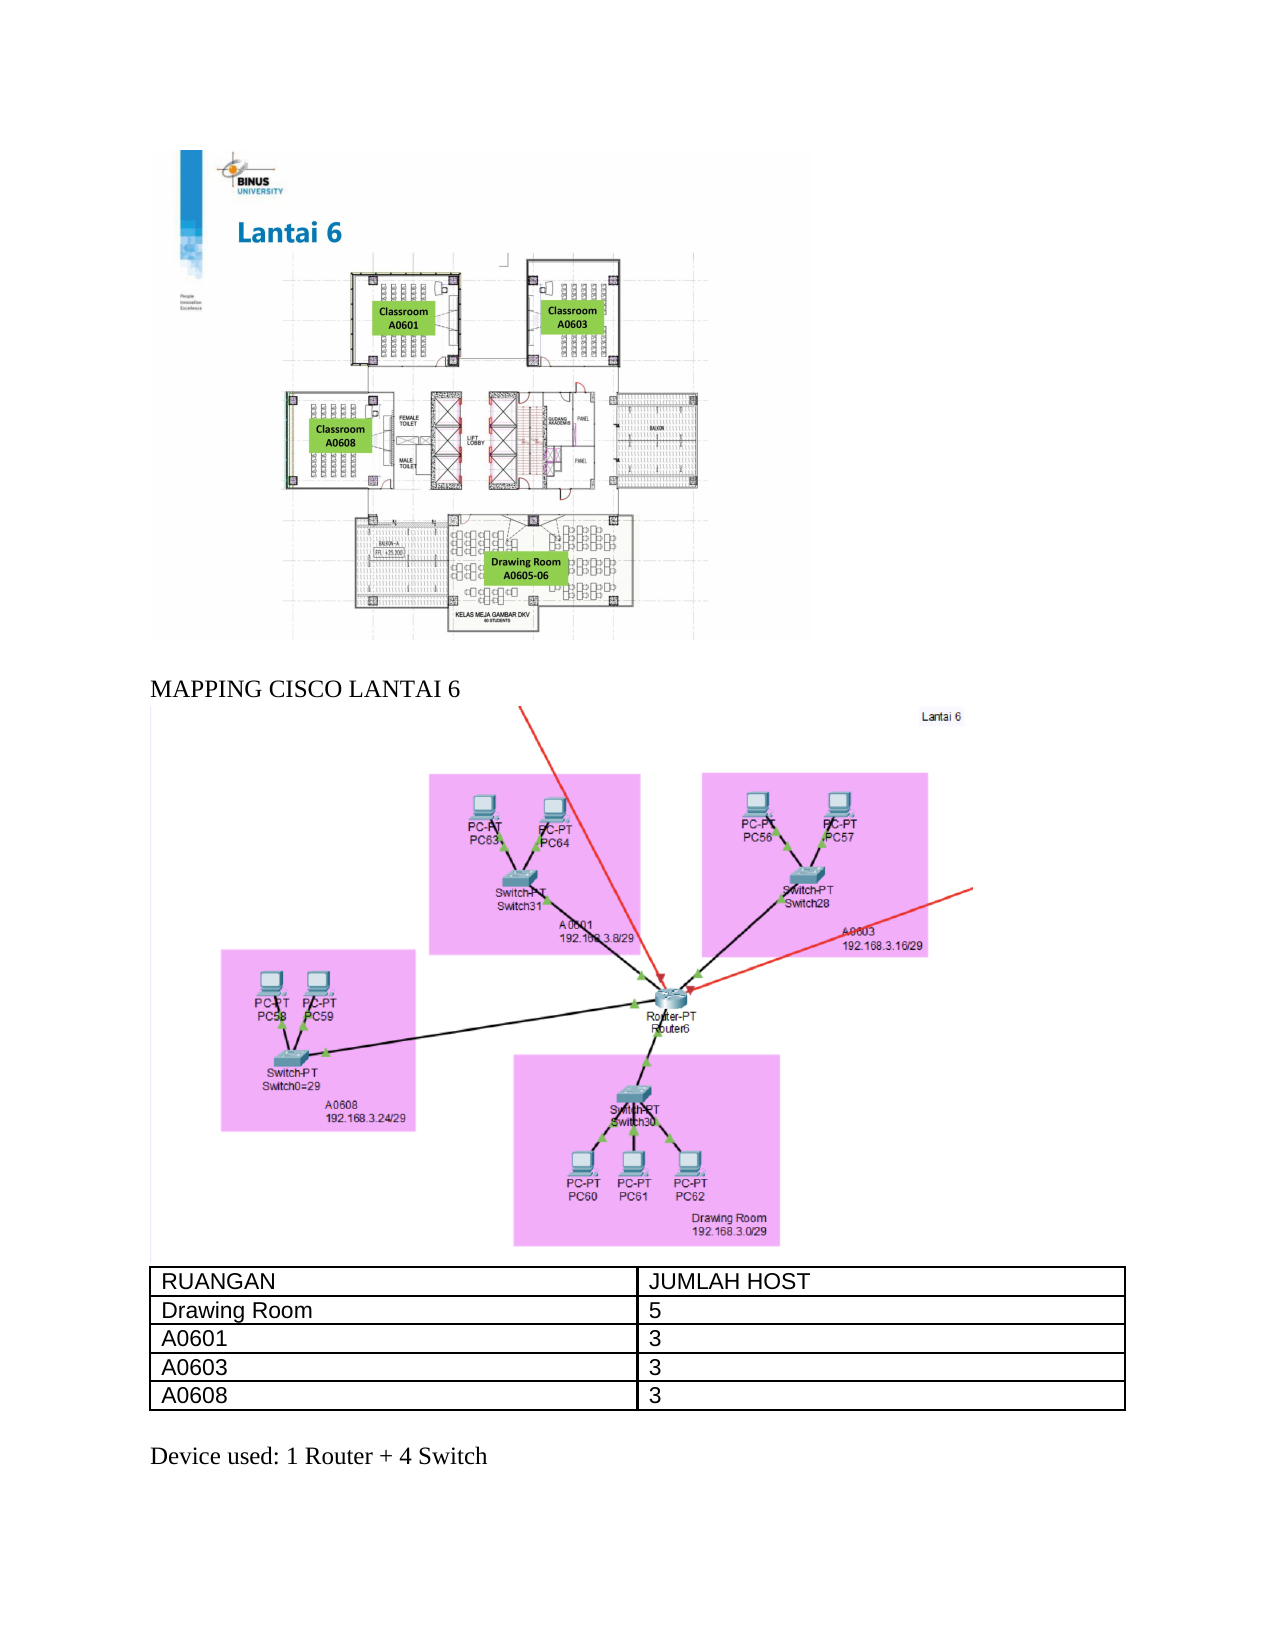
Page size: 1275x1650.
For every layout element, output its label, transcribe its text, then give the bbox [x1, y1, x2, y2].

table_cell A0603 [151, 1354, 636, 1380]
table_cell 3 [639, 1382, 1124, 1408]
table_cell A0608 [151, 1382, 636, 1408]
picture [150, 150, 811, 640]
table_header RUANGAN [151, 1268, 636, 1295]
text MAPPING CISCO LANTAI 6 [150, 674, 1125, 702]
table_header JUMLAH HOST [639, 1268, 1124, 1295]
table_cell A0601 [151, 1325, 636, 1352]
table_cell 5 [639, 1297, 1124, 1323]
picture [150, 706, 973, 1263]
text Device used: 1 Router + 4 Switch [150, 1441, 1125, 1469]
table_cell Drawing Room [151, 1297, 636, 1323]
table_cell 3 [639, 1354, 1124, 1380]
table_cell 3 [639, 1325, 1124, 1352]
